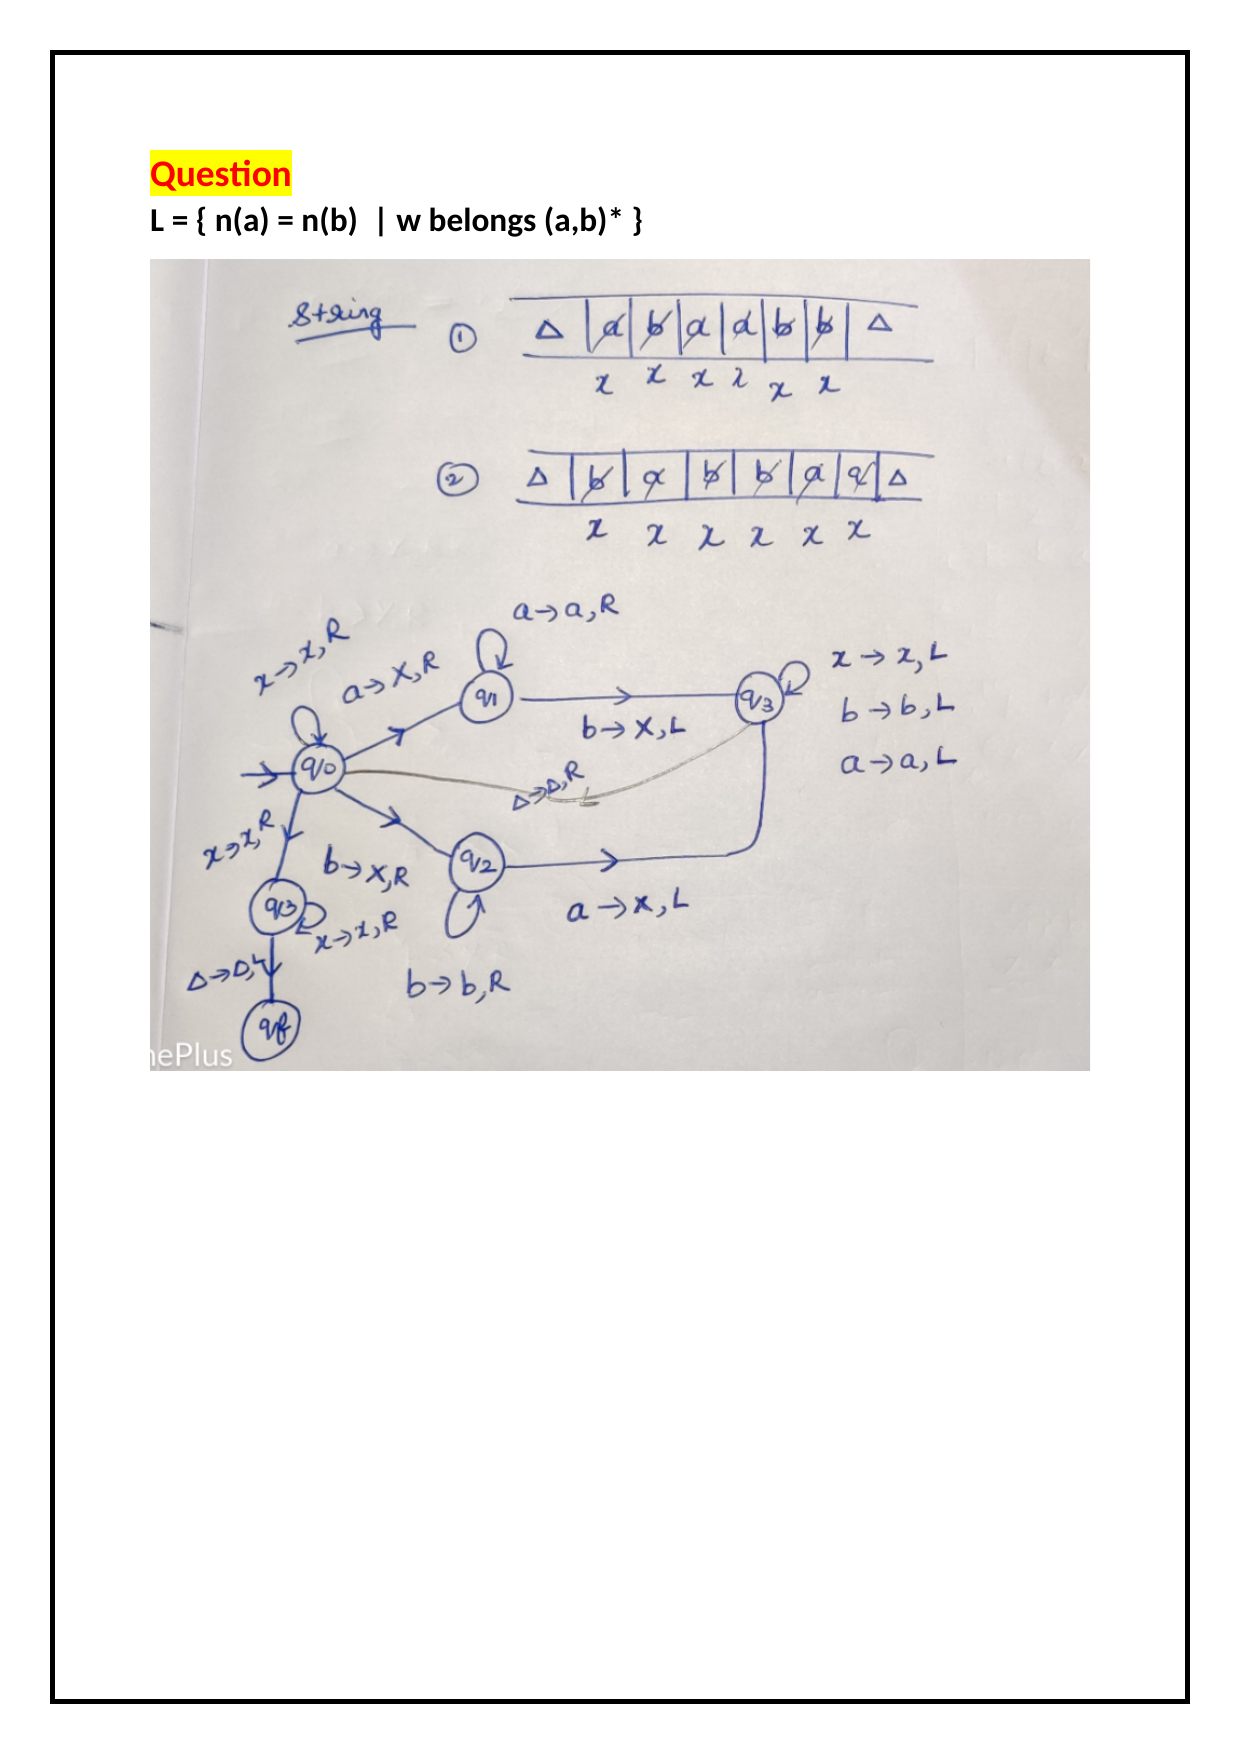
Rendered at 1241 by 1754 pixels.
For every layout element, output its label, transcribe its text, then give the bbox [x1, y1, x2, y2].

picture [150, 259, 1091, 1071]
text Question L = { n(a) = n(b) | w belongs (a,b)* } [150, 150, 1090, 240]
